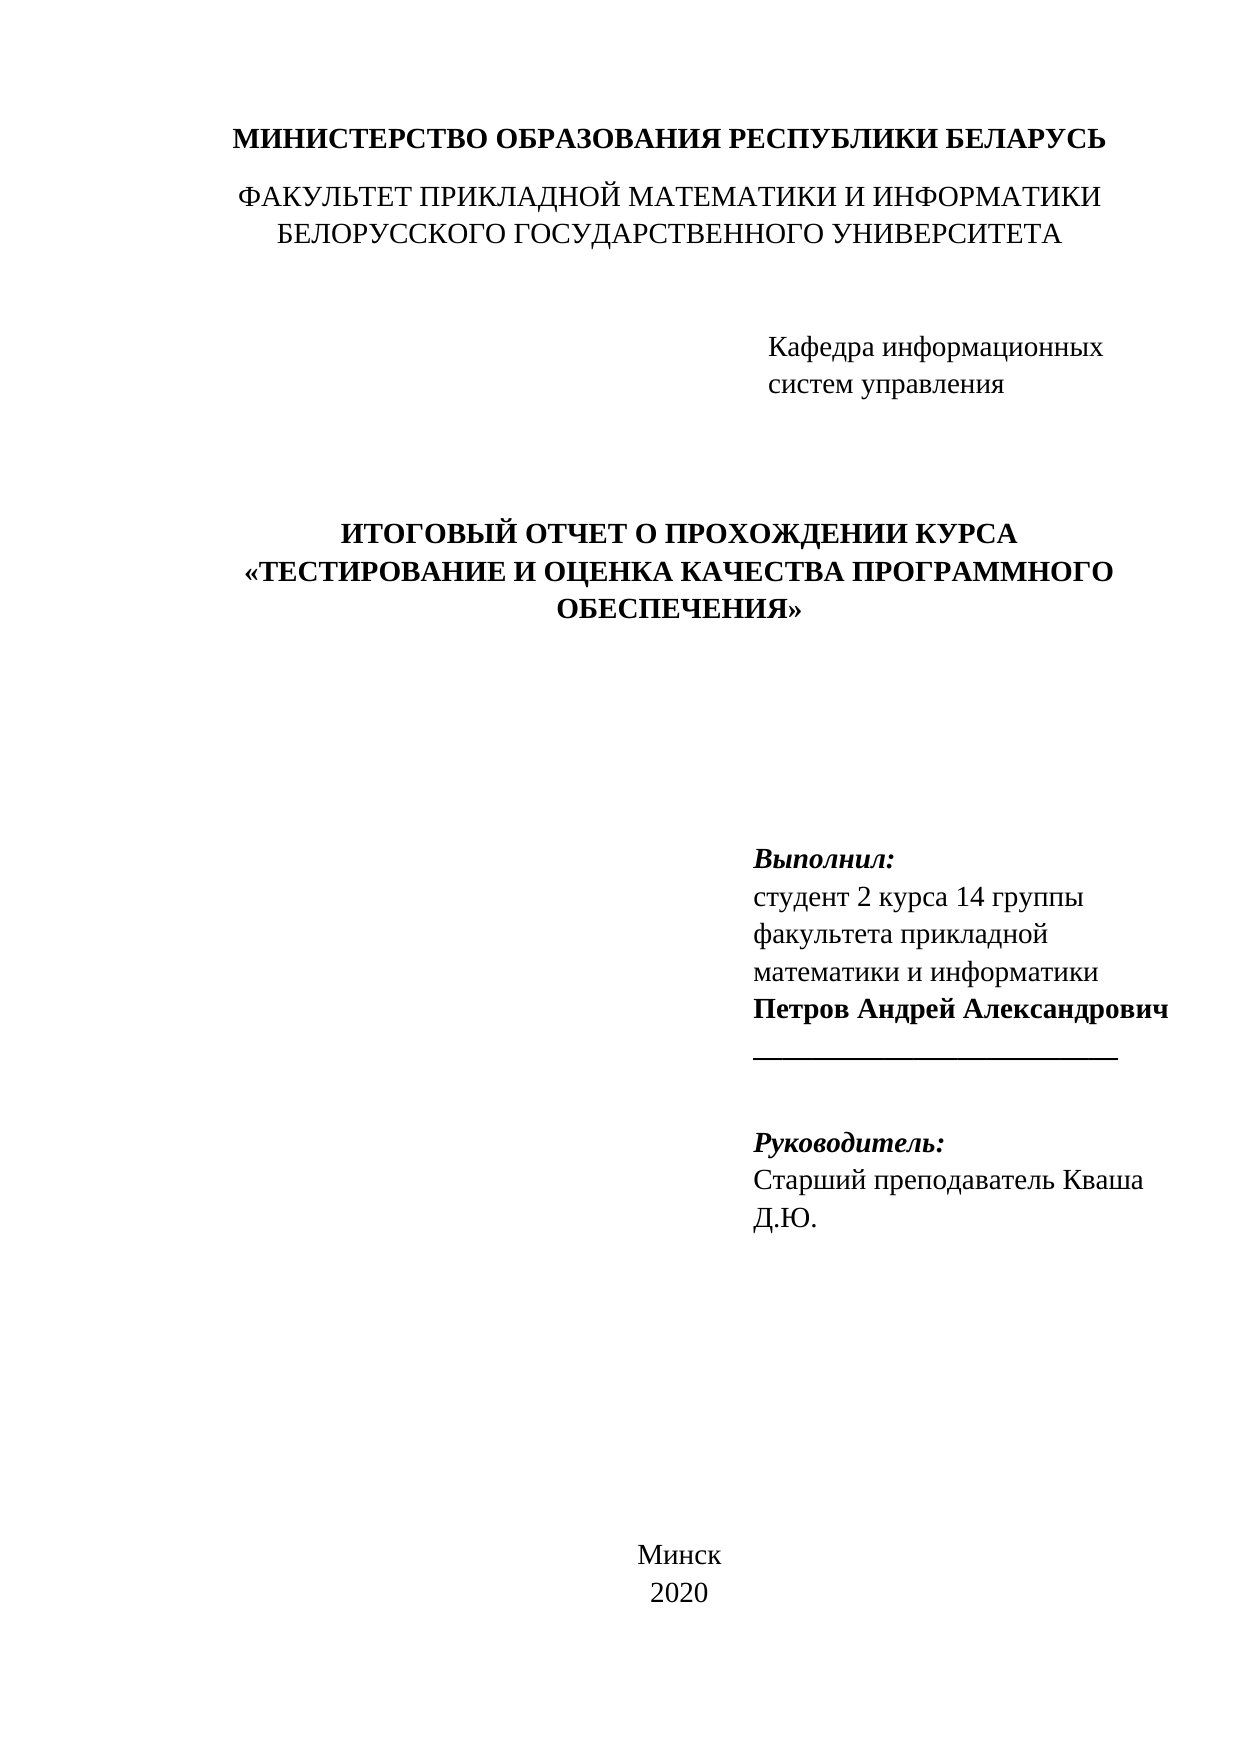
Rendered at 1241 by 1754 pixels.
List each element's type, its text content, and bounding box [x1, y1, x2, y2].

text факультета прикладной математики и информатики [753, 914, 1181, 989]
text 2020 [177, 1572, 1181, 1610]
text ФАКУЛЬТЕТ ПРИКЛАДНОЙ МАТЕМАТИКИ И ИНФОРМАТИКИ [158, 176, 1181, 214]
text Петров Андрей Александрович [753, 989, 1181, 1026]
text ИТОГОВЫЙ ОТЧЕТ О ПРОХОЖДЕНИИ КУРСА [177, 514, 1181, 551]
text Министерство образования Республики Беларусь [158, 118, 1181, 156]
text Минск [177, 1535, 1181, 1572]
text Кафедра информационных систем управления [768, 326, 1181, 401]
text «ТЕСТИРОВАНИЕ И ОЦЕНКА КАЧЕСТВА ПРОГРАММНОГО ОБЕСПЕЧЕНИЯ» [177, 551, 1181, 626]
text Выполнил: [753, 839, 1181, 876]
text _________________________ [753, 1026, 1181, 1064]
text Руководитель: [753, 1122, 1181, 1160]
text Белорусского государственного университета [158, 214, 1181, 251]
text студент 2 курса 14 группы [753, 876, 1181, 914]
text Старший преподаватель Кваша Д.Ю. [753, 1160, 1181, 1235]
